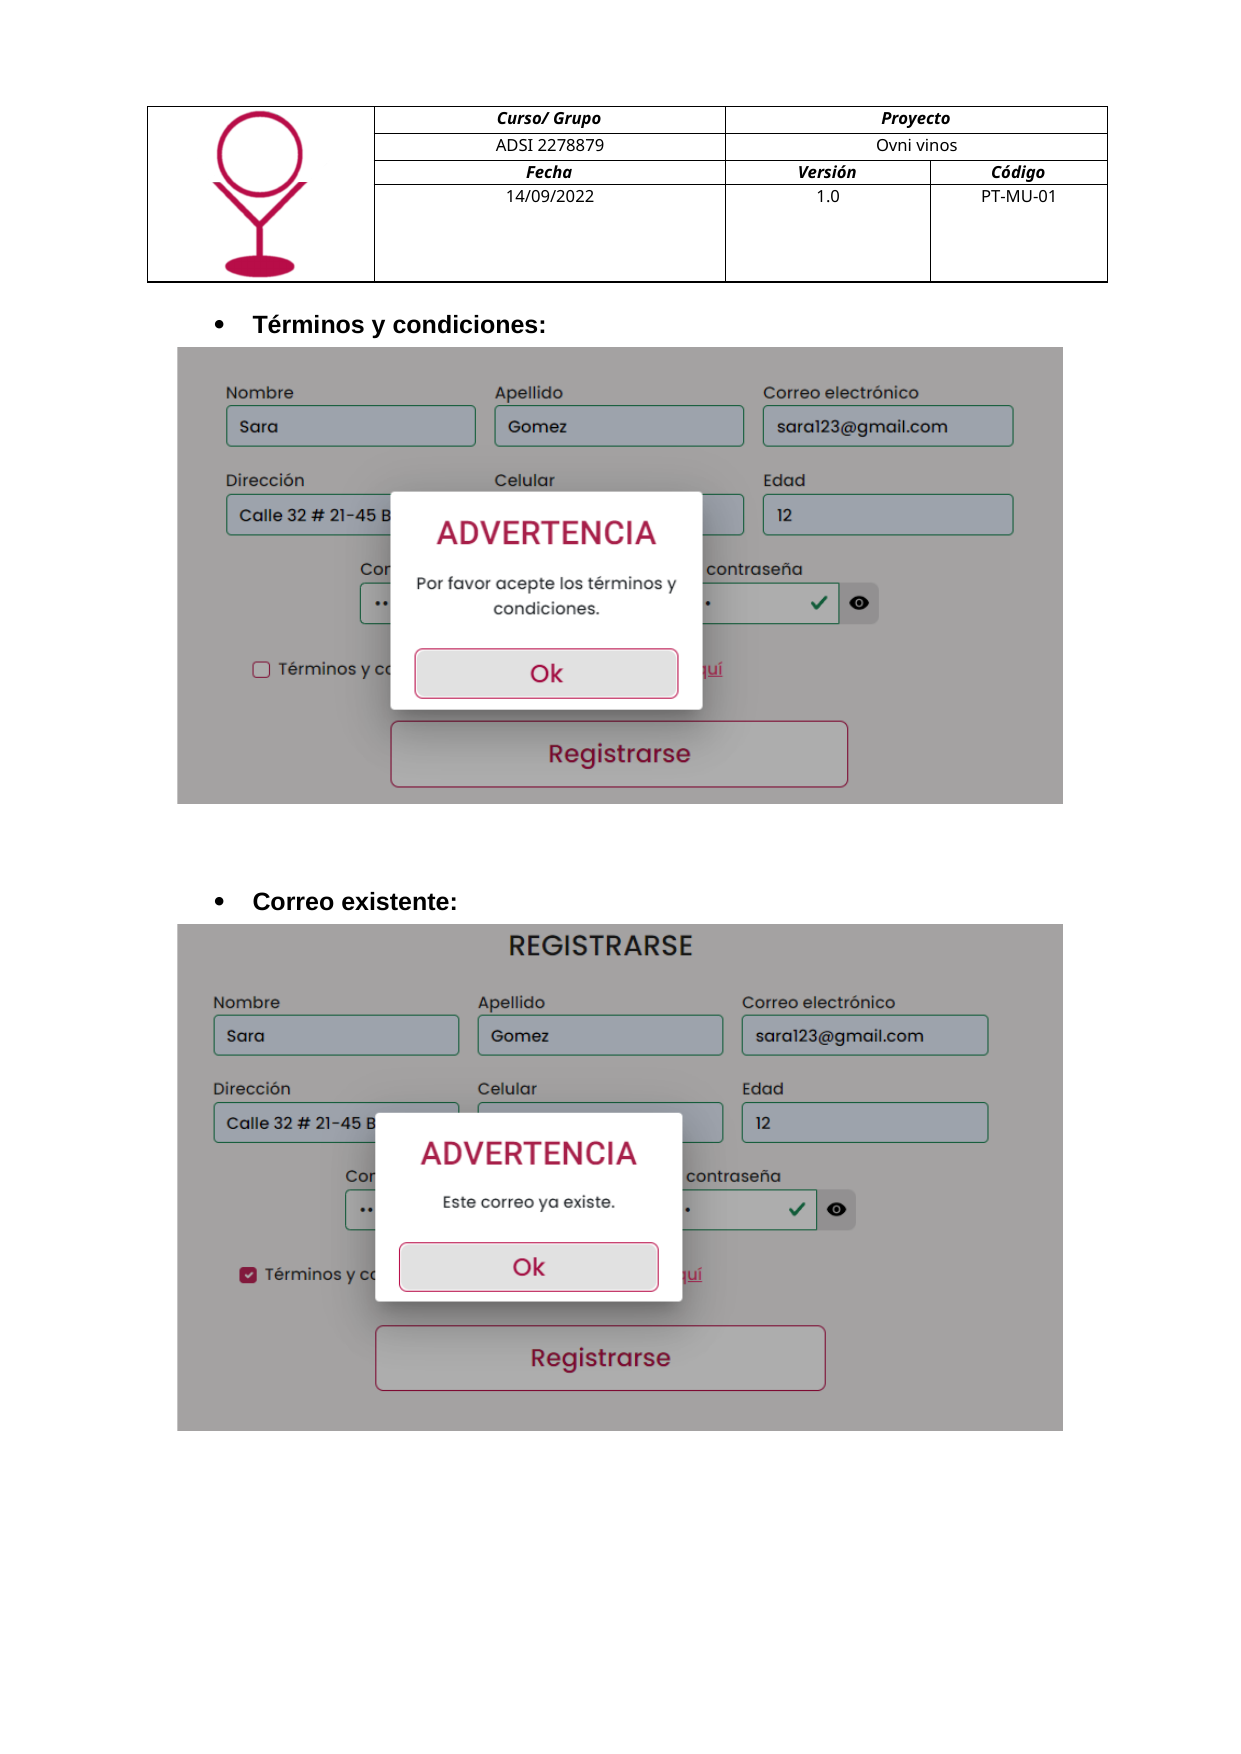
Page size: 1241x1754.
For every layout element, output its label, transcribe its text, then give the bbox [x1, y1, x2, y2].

subtitle Correo existente: [215, 887, 1063, 916]
picture [177, 347, 1063, 804]
picture [177, 107, 344, 282]
picture [177, 924, 1063, 1431]
subtitle Términos y condiciones: [215, 310, 1063, 339]
